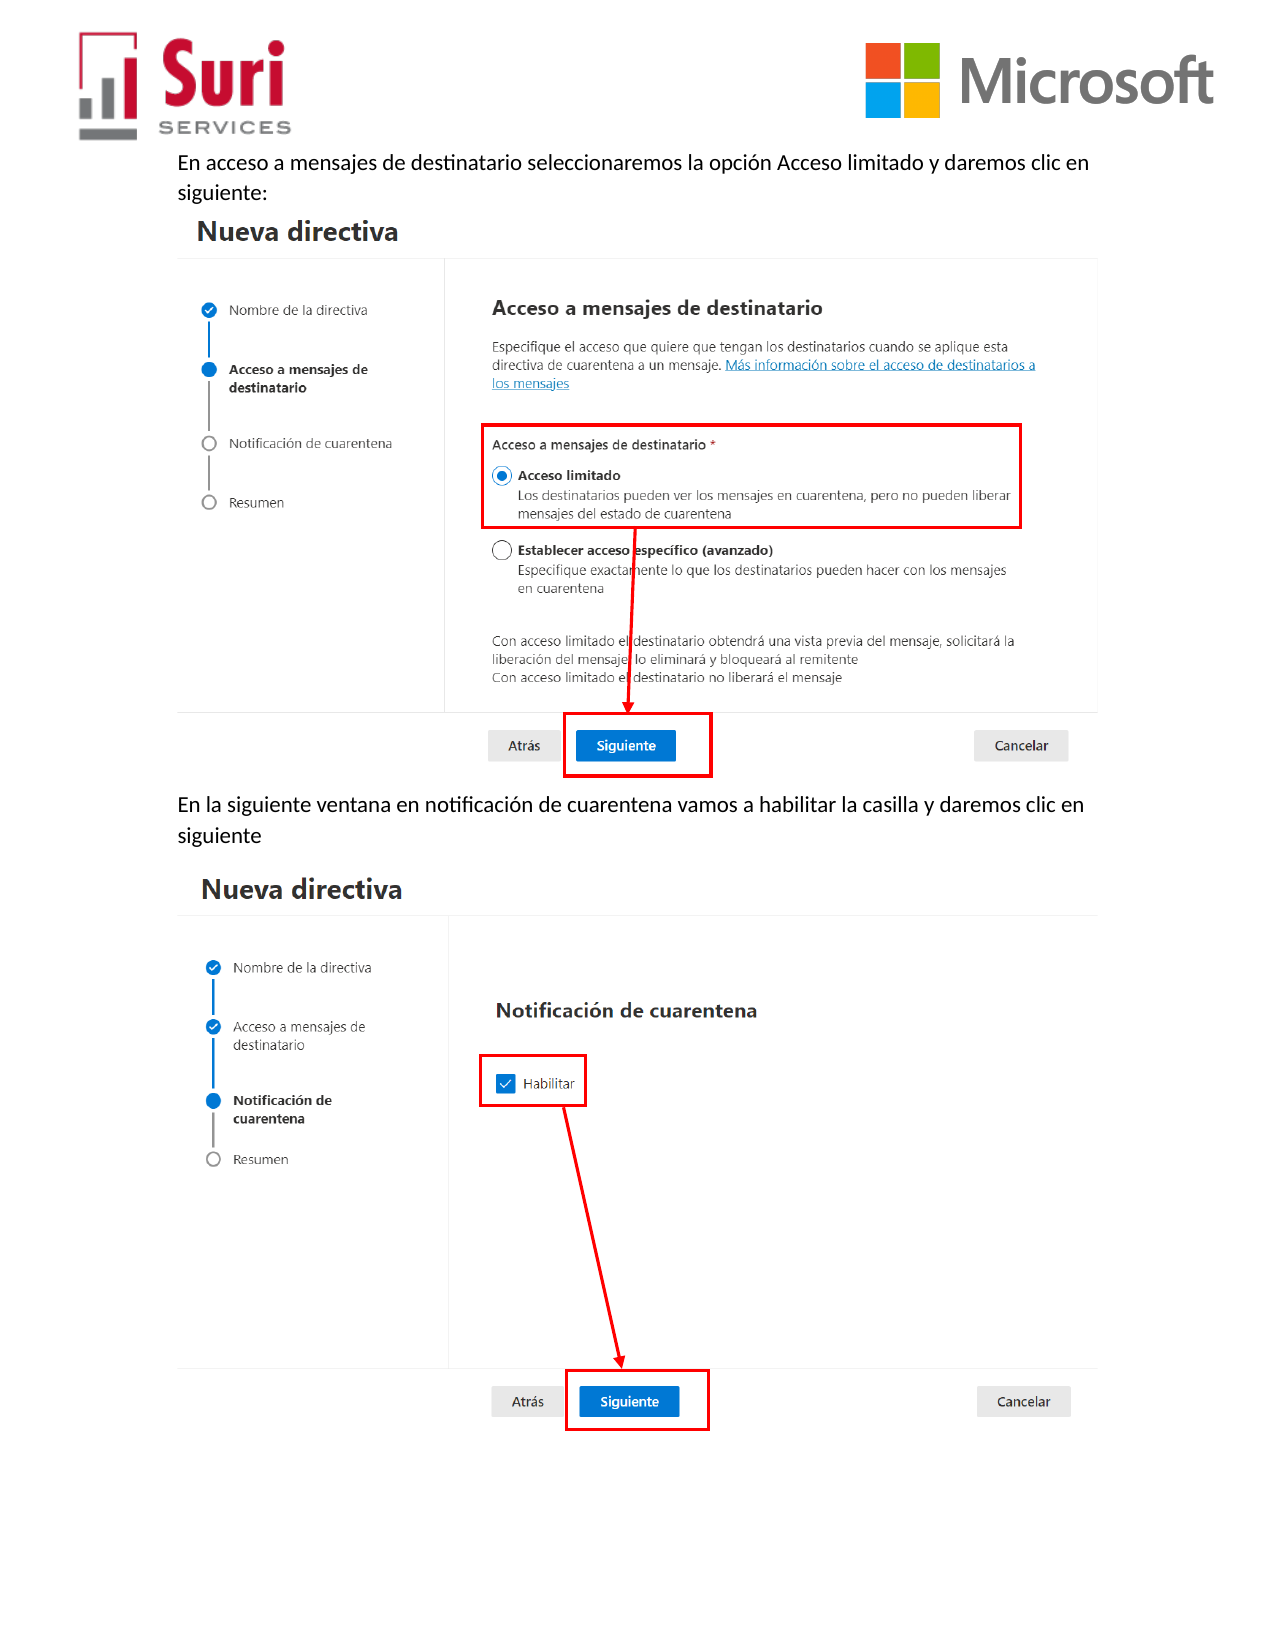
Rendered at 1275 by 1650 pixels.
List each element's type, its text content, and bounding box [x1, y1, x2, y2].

picture [566, 715, 709, 772]
text En la siguiente ventana en notificación de cuarentena vamos a habilitar la casilla y daremos clic en siguiente [177, 791, 1098, 849]
picture [177, 208, 1098, 772]
picture [177, 867, 1098, 1425]
picture [67, 27, 308, 147]
picture [568, 1372, 707, 1425]
text En acceso a mensajes de destinatario seleccionaremos la opción Acceso limitado y daremos clic en siguiente: [177, 148, 1098, 208]
picture [484, 427, 1019, 526]
picture [865, 43, 1214, 118]
picture [482, 1057, 584, 1104]
